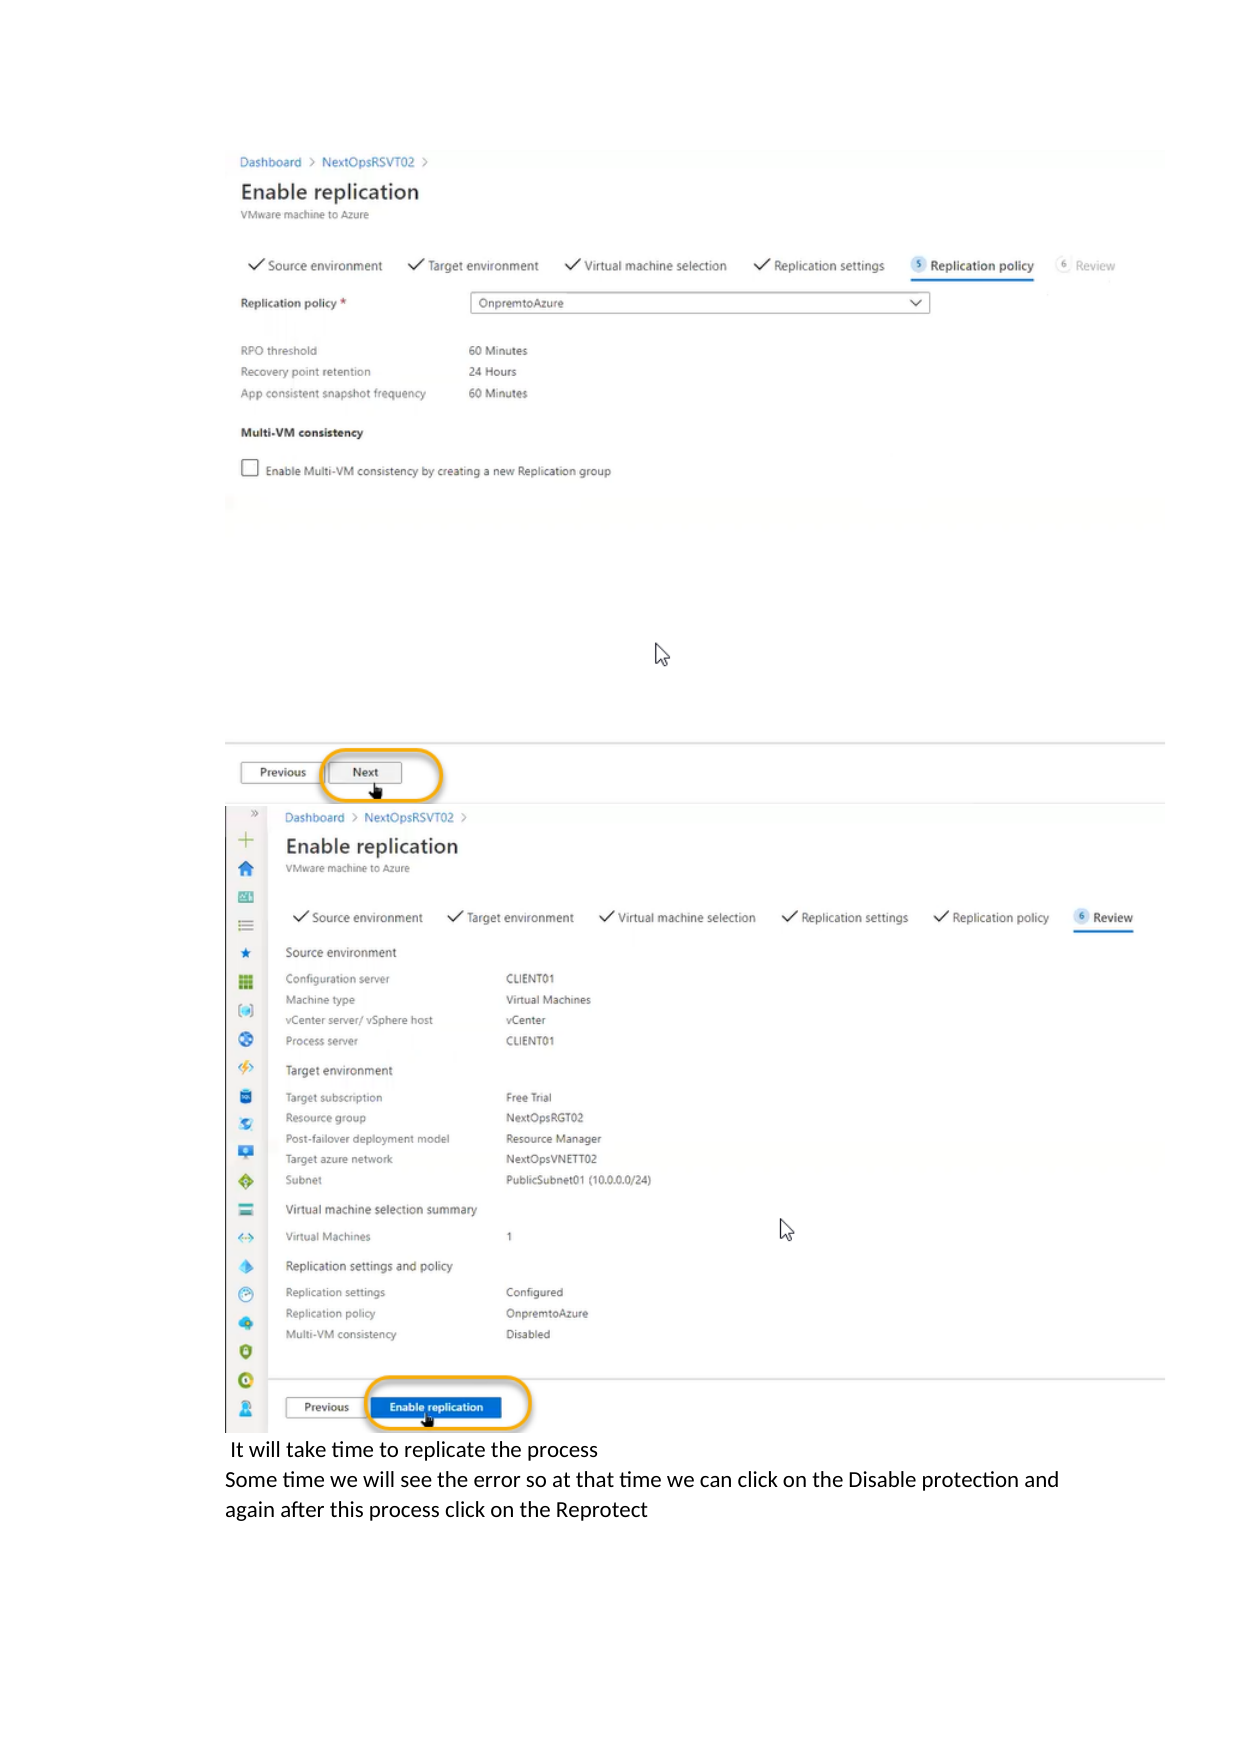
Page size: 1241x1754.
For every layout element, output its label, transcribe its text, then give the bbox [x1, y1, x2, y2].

picture [225, 806, 1166, 1433]
picture [225, 150, 1166, 804]
list Some time we will see the error so at that time we can click on the Disable protection and again after this process click on the Reprotect [225, 1465, 1090, 1523]
list It will take time to replicate the process [225, 1435, 1090, 1463]
